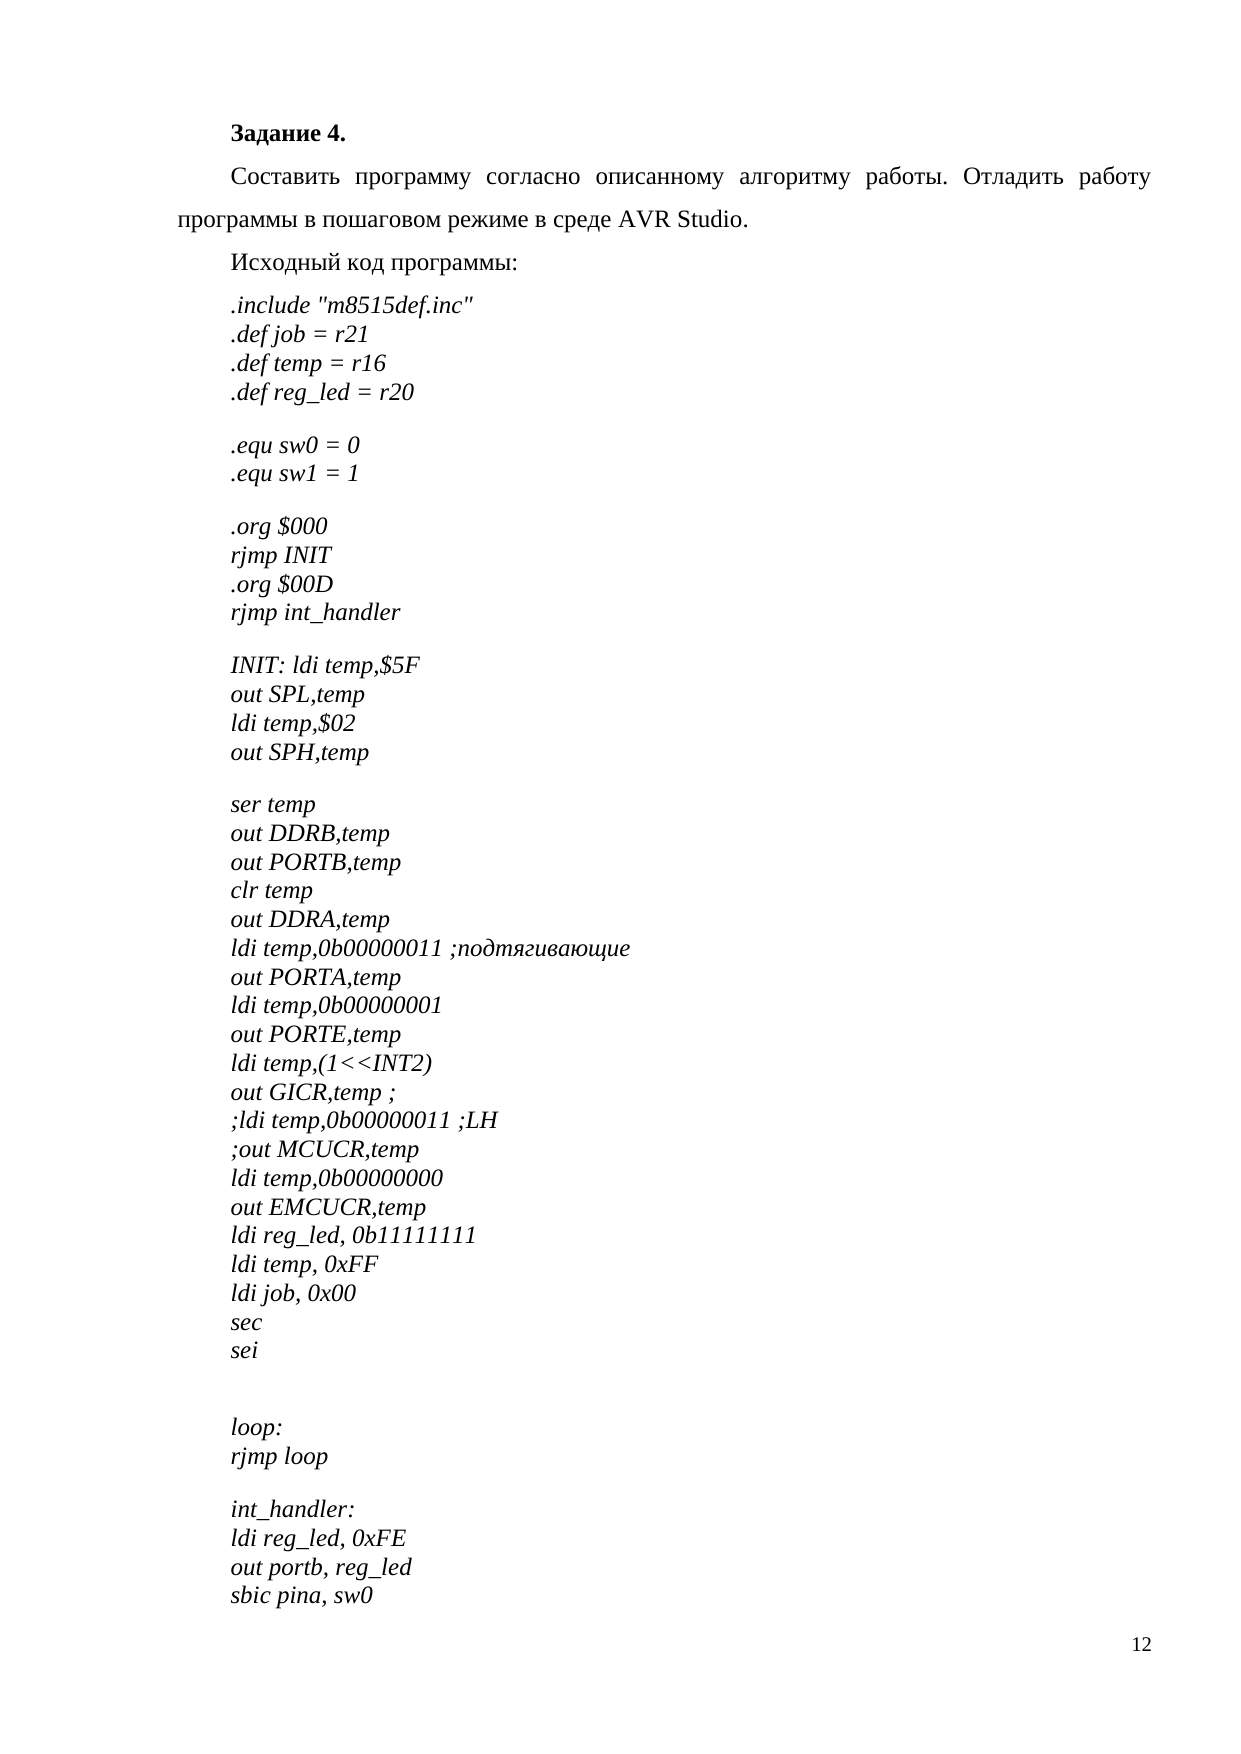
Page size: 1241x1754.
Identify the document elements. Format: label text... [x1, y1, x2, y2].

text rjmp INIT [177, 540, 1152, 569]
text ldi reg_led, 0xFE [177, 1523, 1152, 1552]
text int_handler: [177, 1494, 1152, 1523]
text out SPL,temp [177, 679, 1152, 708]
text out SPH,temp [177, 737, 1152, 765]
text Составить программу согласно описанному алгоритму работы. Отладить работу программы в пошаговом режиме в среде AVR Studio. [177, 161, 1152, 233]
text ldi temp,0b00000000 [177, 1163, 1152, 1192]
text rjmp int_handler [177, 597, 1152, 626]
text out GICR,temp ; [177, 1077, 1152, 1106]
text ldi temp,0b00000001 [177, 991, 1152, 1019]
text ldi temp,0b00000011 ;подтягивающие [177, 933, 1152, 962]
text sei [177, 1336, 1152, 1364]
text .def job = r21 [177, 319, 1152, 348]
text ldi temp, 0xFF [177, 1249, 1152, 1278]
text .equ sw0 = 0 [177, 430, 1152, 458]
text ldi temp,$02 [177, 708, 1152, 737]
text .equ sw1 = 1 [177, 458, 1152, 487]
text .org $00D [177, 569, 1152, 597]
text .def reg_led = r20 [177, 377, 1152, 406]
text ldi reg_led, 0b11111111 [177, 1221, 1152, 1249]
text clr temp [177, 876, 1152, 904]
text ;out MCUCR,temp [177, 1134, 1152, 1163]
text .def temp = r16 [177, 348, 1152, 377]
text loop: [177, 1412, 1152, 1441]
text ldi job, 0x00 [177, 1278, 1152, 1307]
text ;ldi temp,0b00000011 ;LH [177, 1106, 1152, 1134]
text .include "m8515def.inc" [177, 291, 1152, 319]
text sec [177, 1307, 1152, 1336]
text out PORTA,temp [177, 962, 1152, 991]
text sbic pina, sw0 [177, 1580, 1152, 1609]
text INIT: ldi temp,$5F [177, 650, 1152, 679]
text Исходный код программы: [177, 247, 1152, 276]
text Задание 4. [177, 118, 1152, 147]
text .org $000 [177, 511, 1152, 540]
text out PORTB,temp [177, 847, 1152, 876]
text out DDRA,temp [177, 904, 1152, 933]
text out PORTE,temp [177, 1019, 1152, 1048]
text out DDRB,temp [177, 818, 1152, 847]
text out EMCUCR,temp [177, 1192, 1152, 1221]
text out portb, reg_led [177, 1552, 1152, 1580]
text ser temp [177, 789, 1152, 818]
text ldi temp,(1<<INT2) [177, 1048, 1152, 1077]
text rjmp loop [177, 1441, 1152, 1470]
